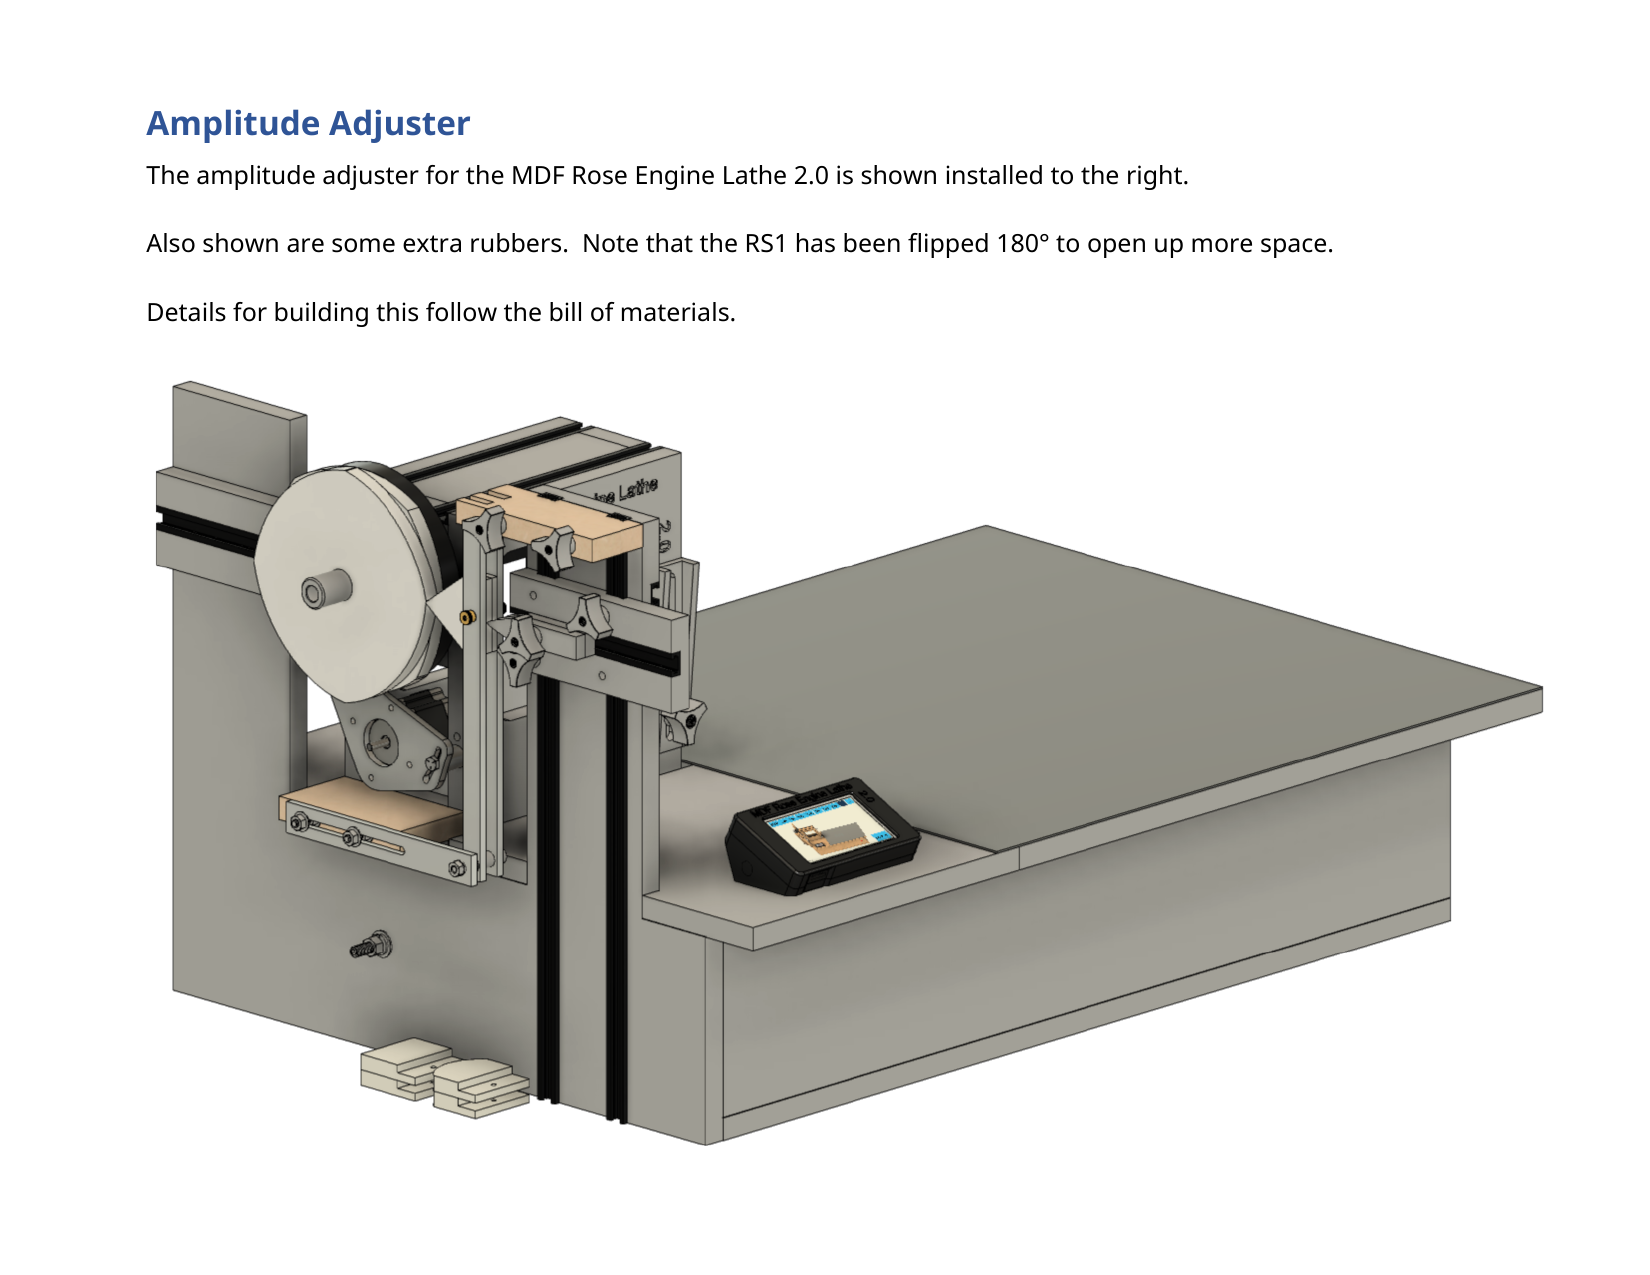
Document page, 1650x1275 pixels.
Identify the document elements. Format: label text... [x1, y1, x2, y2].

text The amplitude adjuster for the MDF Rose Engine Lathe 2.0 is shown installed to the right. [146, 158, 1575, 192]
text Also shown are some extra rubbers. Note that the RS1 has been flipped 180° to open up more space. [146, 226, 1575, 260]
subtitle Amplitude Adjuster [146, 100, 1575, 145]
text Details for building this follow the bill of materials. [146, 294, 1575, 328]
